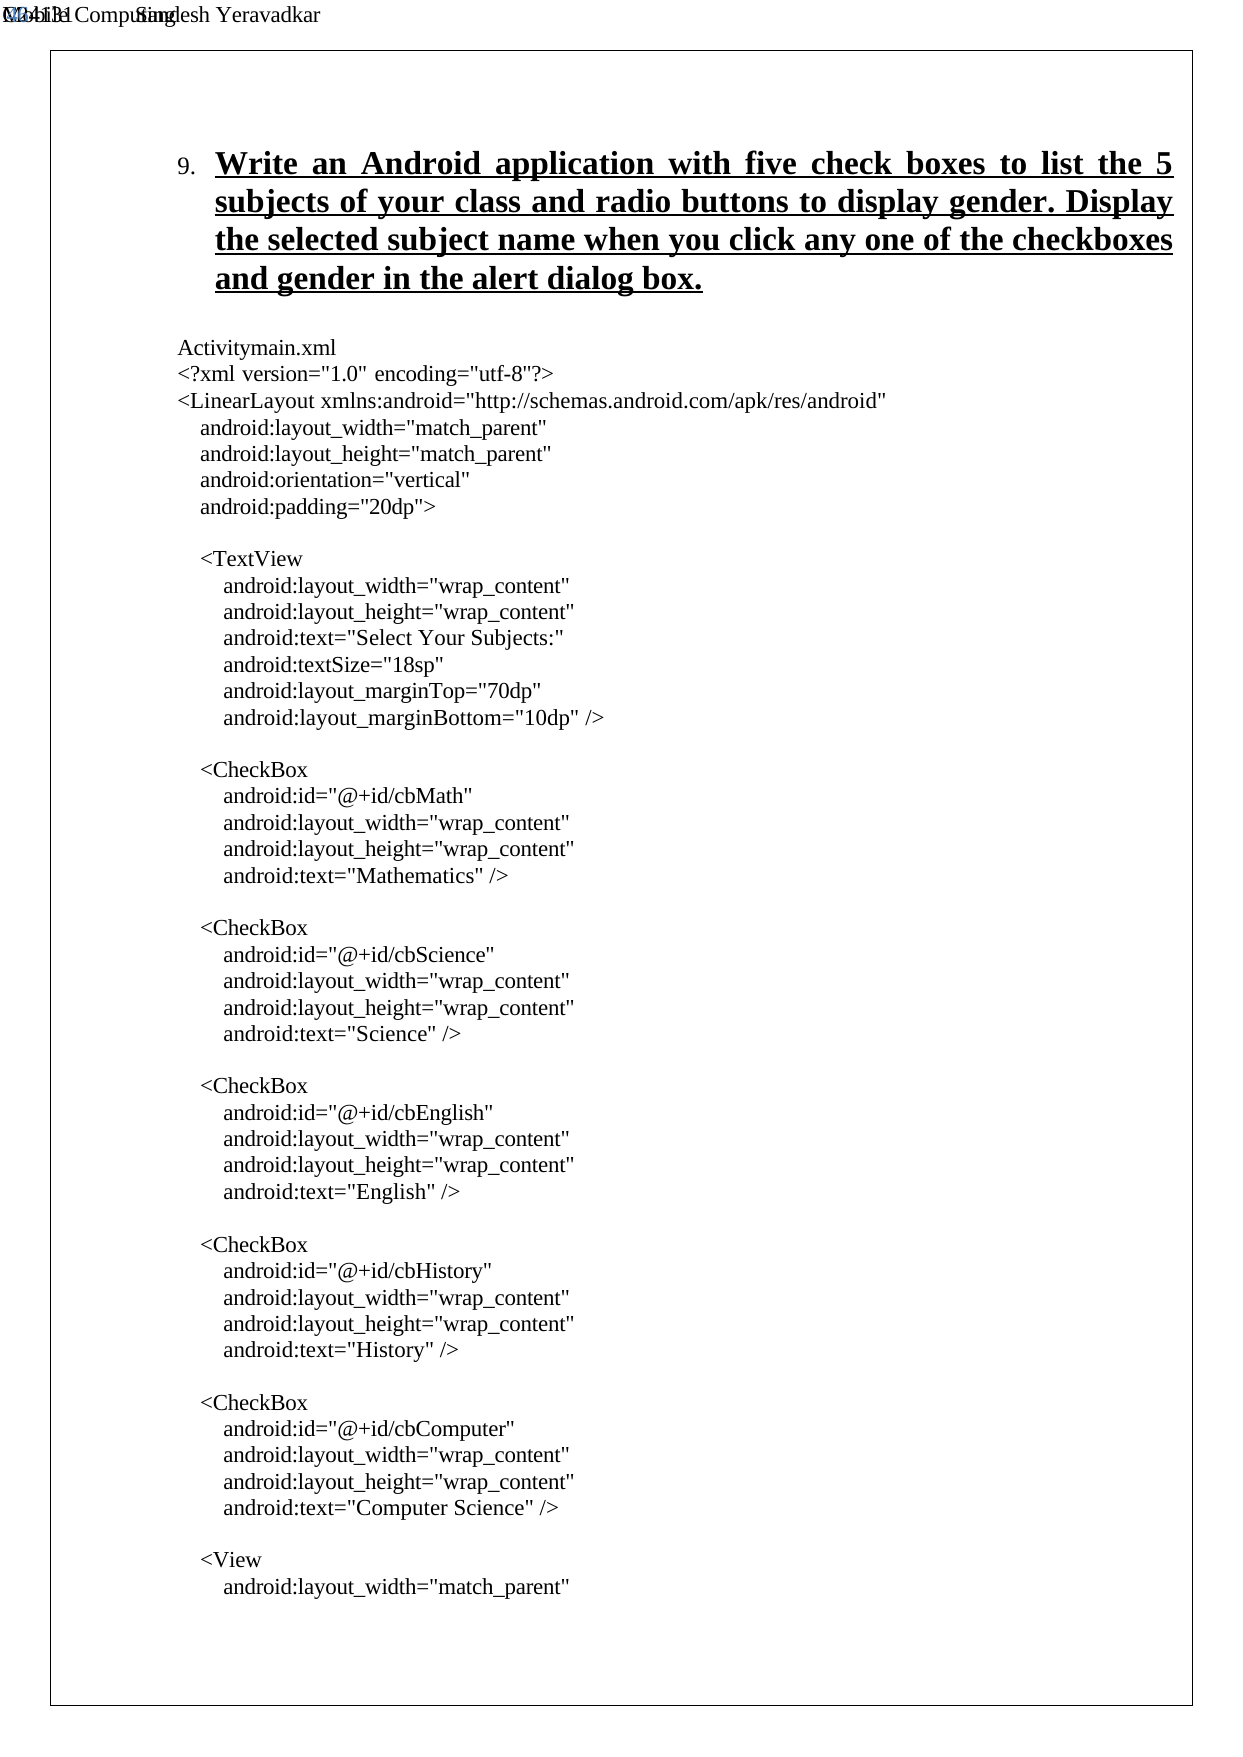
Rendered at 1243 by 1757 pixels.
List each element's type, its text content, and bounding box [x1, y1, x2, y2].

text <CheckBox android:id="@+id/cbMath" [200, 756, 474, 809]
text <LinearLayout xmlns:android="http://schemas.android.com/apk/res/android" android:layout_width="match_parent" android:layout_height="match_parent" [177, 387, 887, 466]
text <View [200, 1547, 1184, 1573]
text <CheckBox android:id="@+id/cbHistory" android:layout_width="wrap_content" android:layout_height="wrap_content" android:text="History" /> [200, 1231, 576, 1363]
text android:orientation="vertical" android:padding="20dp"> [200, 466, 472, 519]
list Write an Android application with five check boxes to list the 5 subjects of your class and radio buttons to display gender. Display the selected subject name when you click any one of the checkboxes and gender in the alert dialog box. [177, 143, 1174, 296]
text <CheckBox android:id="@+id/cbEnglish" android:layout_width="wrap_content" android:layout_height="wrap_content" android:text="English" /> [200, 1072, 576, 1204]
text <CheckBox android:id="@+id/cbComputer" android:layout_width="wrap_content" android:layout_height="wrap_content" android:text="Computer Science" /> [200, 1389, 576, 1521]
text <TextView android:layout_width="wrap_content" android:layout_height="wrap_content" android:text="Select Your Subjects:" android:textSize="18sp" android:layout_marginTop="70dp" android:layout_marginBottom="10dp" /> [200, 545, 605, 730]
text android:layout_width="match_parent" [223, 1573, 1184, 1599]
text android:layout_width="wrap_content" android:layout_height="wrap_content" android:text="Mathematics" /> [223, 809, 576, 888]
text Activitymain.xml [177, 334, 1184, 361]
text <CheckBox android:id="@+id/cbScience" android:layout_width="wrap_content" android:layout_height="wrap_content" android:text="Science" /> [200, 914, 576, 1046]
text <?xml version="1.0" encoding="utf-8"?> [177, 361, 1184, 387]
